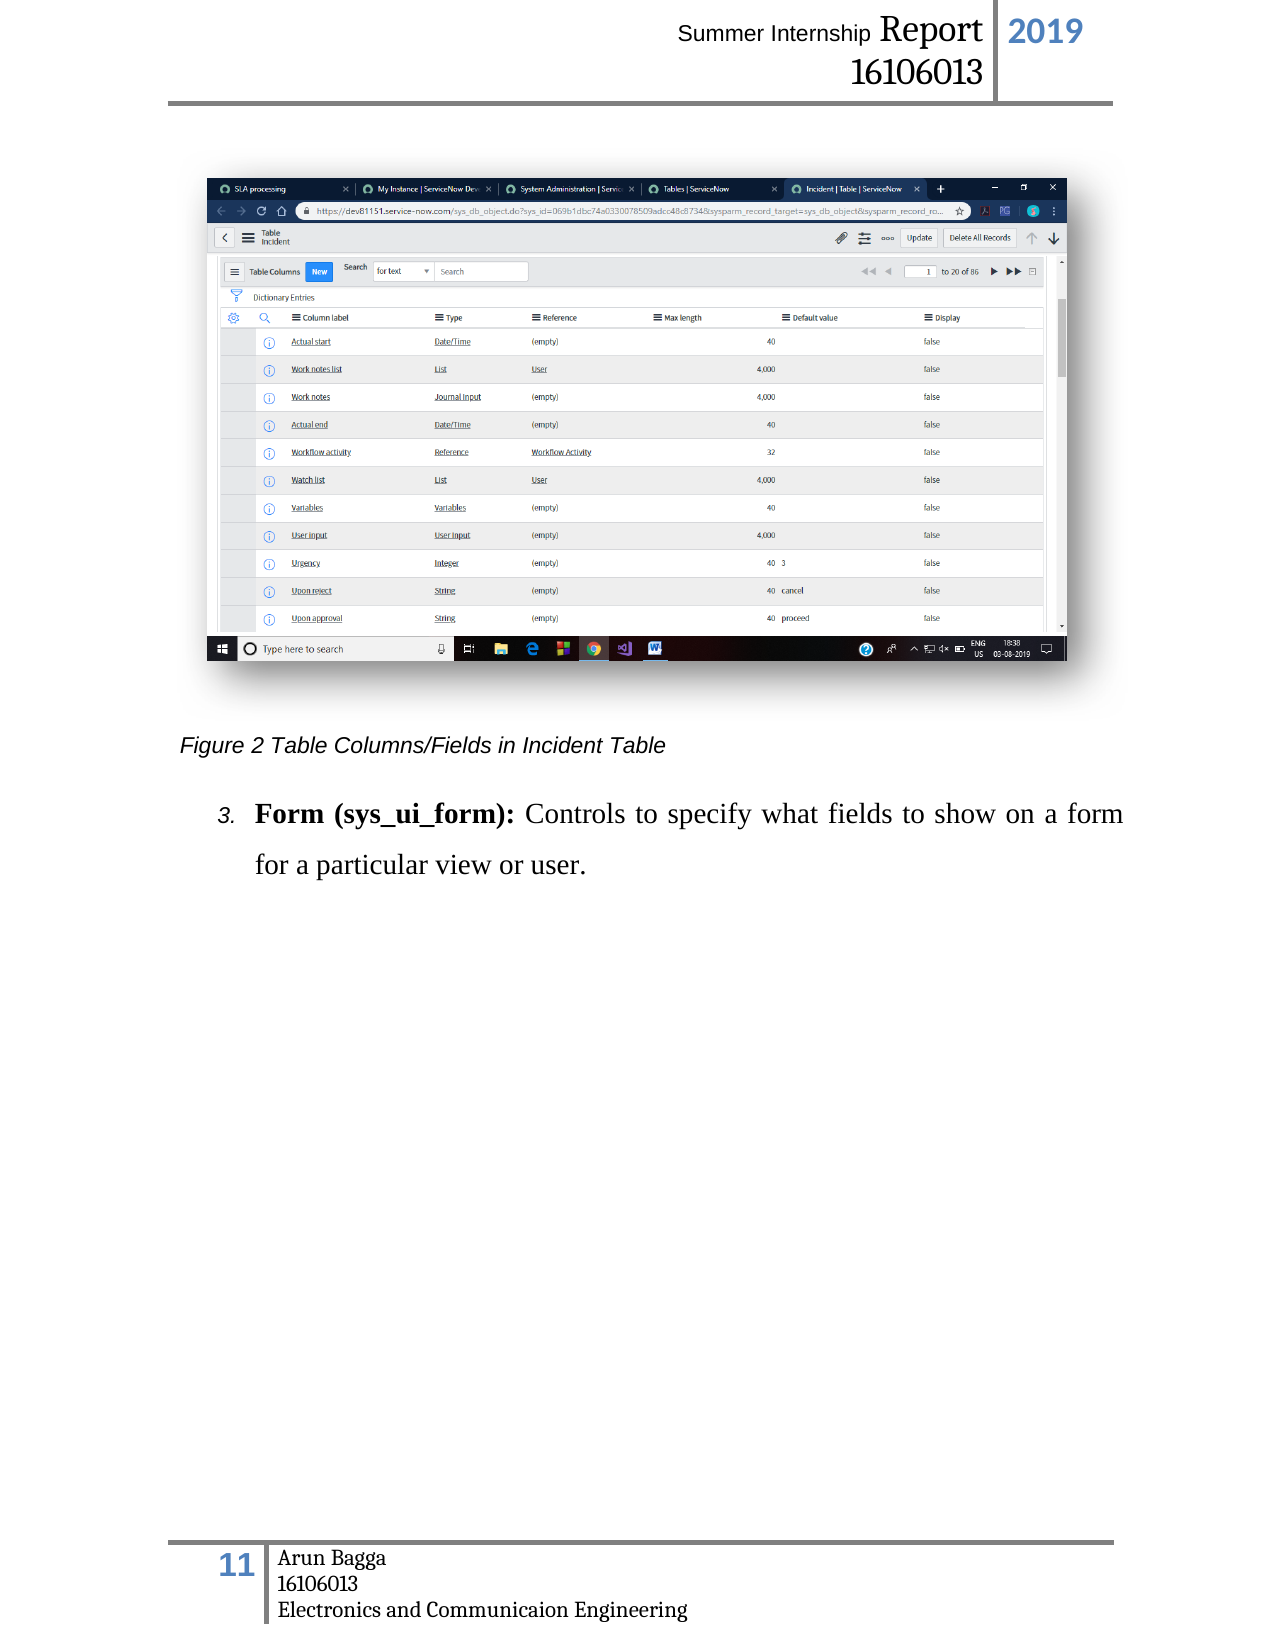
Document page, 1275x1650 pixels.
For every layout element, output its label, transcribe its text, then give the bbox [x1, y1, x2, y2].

list Form (sys_ui_form): Controls to specify what fields to show on a form for a particular view or user. [217, 797, 1125, 880]
picture [207, 178, 1067, 661]
